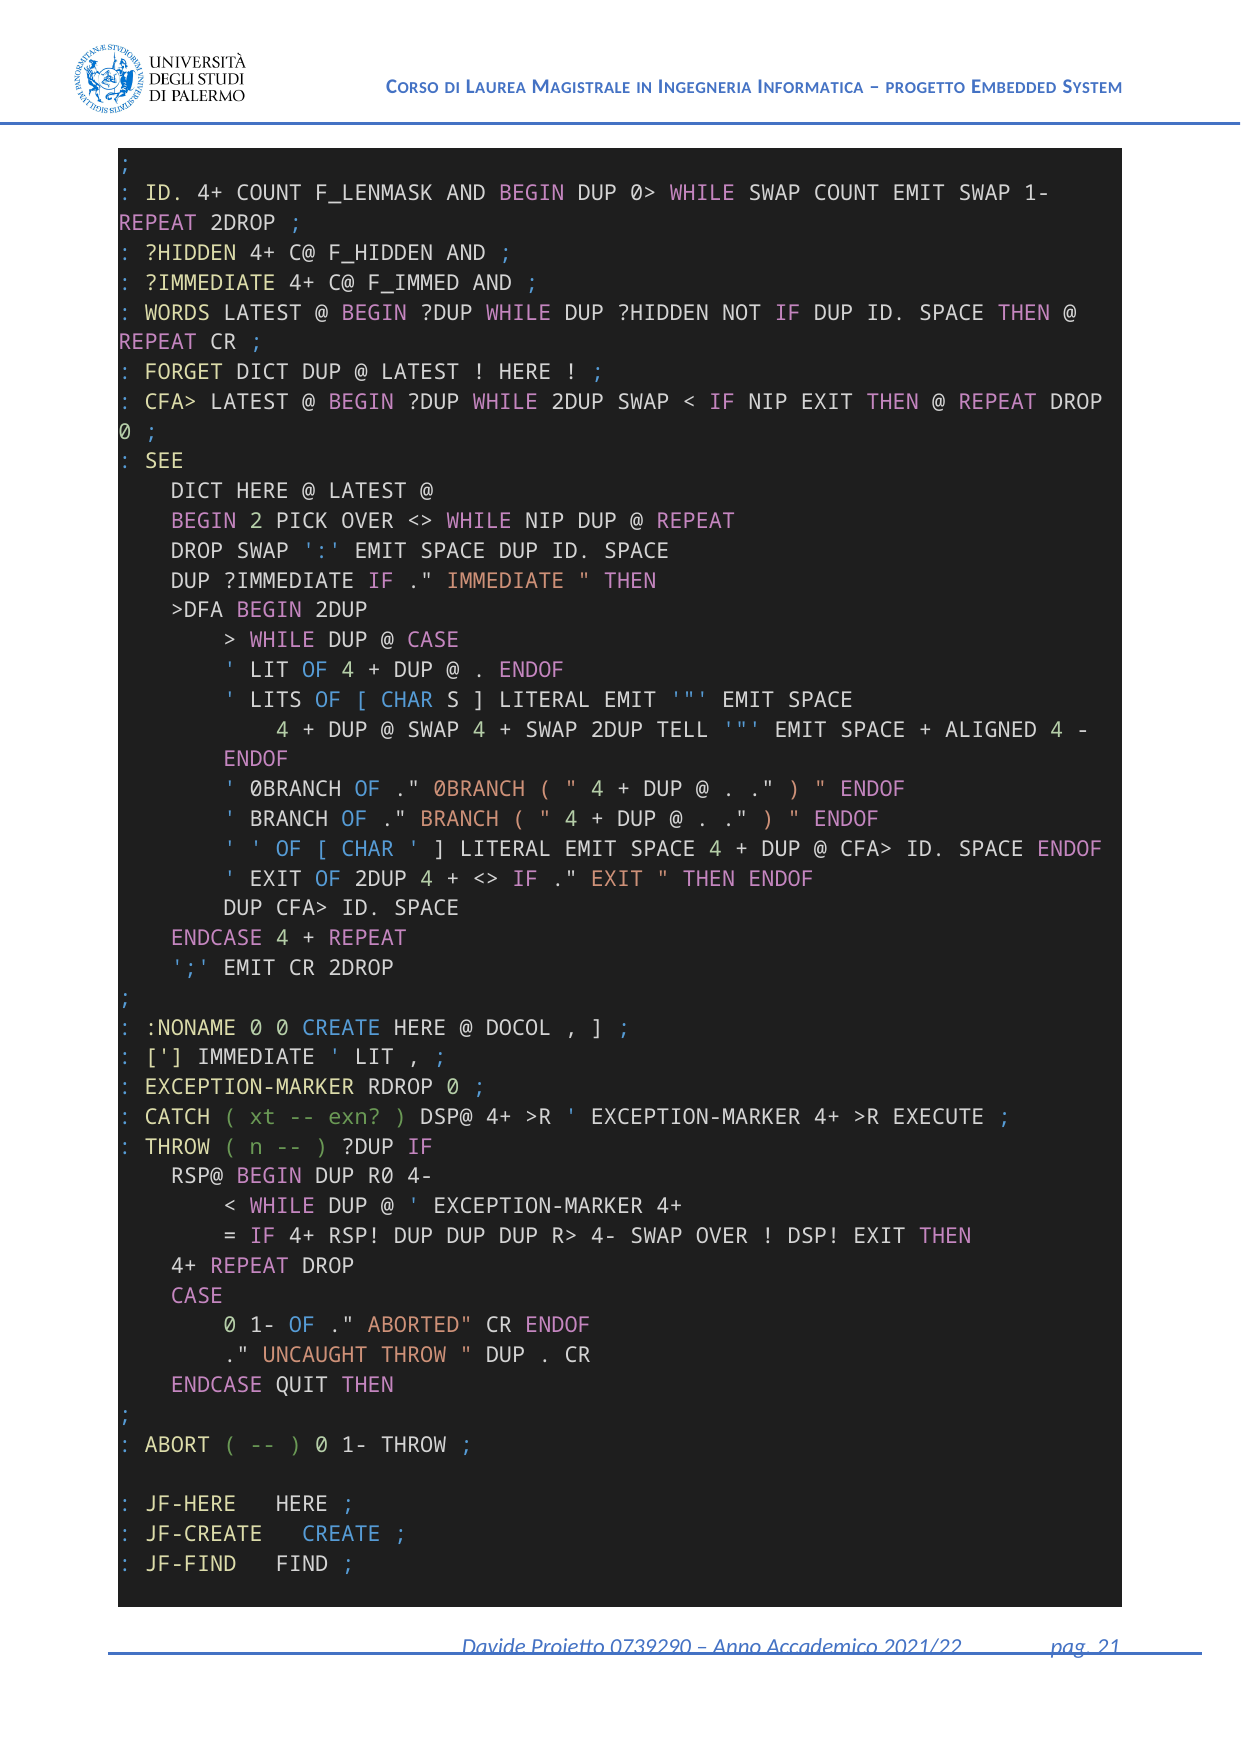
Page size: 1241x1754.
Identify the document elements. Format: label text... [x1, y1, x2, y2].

text DICT HERE @ LATEST @ [118, 475, 1122, 505]
text ' LITS OF [ CHAR S ] LITERAL EMIT '"' EMIT SPACE [118, 684, 1122, 714]
text ' LIT OF 4 + DUP @ . ENDOF [118, 654, 1122, 684]
text = IF 4+ RSP! DUP DUP DUP R> 4- SWAP OVER ! DSP! EXIT THEN [118, 1220, 1122, 1250]
text : THROW ( n -- ) ?DUP IF [118, 1131, 1122, 1161]
text : JF-HERE HERE ; [118, 1488, 1122, 1518]
text < WHILE DUP @ ' EXCEPTION-MARKER 4+ [118, 1190, 1122, 1220]
text ';' EMIT CR 2DROP [118, 952, 1122, 982]
text > WHILE DUP @ CASE [118, 624, 1122, 654]
text ." UNCAUGHT THROW " DUP . CR [118, 1339, 1122, 1369]
text : ID. 4+ COUNT F_LENMASK AND BEGIN DUP 0> WHILE SWAP COUNT EMIT SWAP 1- REPEAT 2DROP ; [118, 177, 1122, 237]
text 4+ REPEAT DROP [118, 1250, 1122, 1280]
text DUP ?IMMEDIATE IF ." IMMEDIATE " THEN [118, 565, 1122, 594]
text : EXCEPTION-MARKER RDROP 0 ; [118, 1071, 1122, 1101]
picture [72, 41, 252, 117]
text : JF-CREATE CREATE ; [118, 1518, 1122, 1548]
text ENDCASE 4 + REPEAT [118, 922, 1122, 952]
text : ABORT ( -- ) 0 1- THROW ; [118, 1429, 1122, 1458]
text 4 + DUP @ SWAP 4 + SWAP 2DUP TELL '"' EMIT SPACE + ALIGNED 4 - [118, 714, 1122, 743]
text BEGIN 2 PICK OVER <> WHILE NIP DUP @ REPEAT [118, 505, 1122, 535]
text : SEE [118, 446, 1122, 475]
text DROP SWAP ':' EMIT SPACE DUP ID. SPACE [118, 535, 1122, 565]
text ' ' OF [ CHAR ' ] LITERAL EMIT SPACE 4 + DUP @ CFA> ID. SPACE ENDOF [118, 833, 1122, 863]
text 0 1- OF ." ABORTED" CR ENDOF [118, 1309, 1122, 1339]
text ' BRANCH OF ." BRANCH ( " 4 + DUP @ . ." ) " ENDOF [118, 803, 1122, 833]
text ENDOF [118, 743, 1122, 773]
text ; [118, 1399, 1122, 1429]
text ; [118, 982, 1122, 1012]
text : ?IMMEDIATE 4+ C@ F_IMMED AND ; [118, 267, 1122, 297]
text ENDCASE QUIT THEN [118, 1369, 1122, 1399]
text : CATCH ( xt -- exn? ) DSP@ 4+ >R ' EXCEPTION-MARKER 4+ >R EXECUTE ; [118, 1101, 1122, 1131]
text RSP@ BEGIN DUP R0 4- [118, 1161, 1122, 1190]
text : WORDS LATEST @ BEGIN ?DUP WHILE DUP ?HIDDEN NOT IF DUP ID. SPACE THEN @ REPEAT CR ; [118, 297, 1122, 356]
text ; [118, 148, 1122, 177]
text >DFA BEGIN 2DUP [118, 594, 1122, 624]
text : FORGET DICT DUP @ LATEST ! HERE ! ; [118, 356, 1122, 386]
text ' EXIT OF 2DUP 4 + <> IF ." EXIT " THEN ENDOF [118, 863, 1122, 892]
text : JF-FIND FIND ; [118, 1548, 1122, 1578]
text : :NONAME 0 0 CREATE HERE @ DOCOL , ] ; [118, 1012, 1122, 1041]
text DUP CFA> ID. SPACE [118, 892, 1122, 922]
text : ['] IMMEDIATE ' LIT , ; [118, 1041, 1122, 1071]
text : ?HIDDEN 4+ C@ F_HIDDEN AND ; [118, 237, 1122, 267]
text CASE [118, 1280, 1122, 1309]
text : CFA> LATEST @ BEGIN ?DUP WHILE 2DUP SWAP < IF NIP EXIT THEN @ REPEAT DROP 0 ; [118, 386, 1122, 446]
text ' 0BRANCH OF ." 0BRANCH ( " 4 + DUP @ . ." ) " ENDOF [118, 773, 1122, 803]
